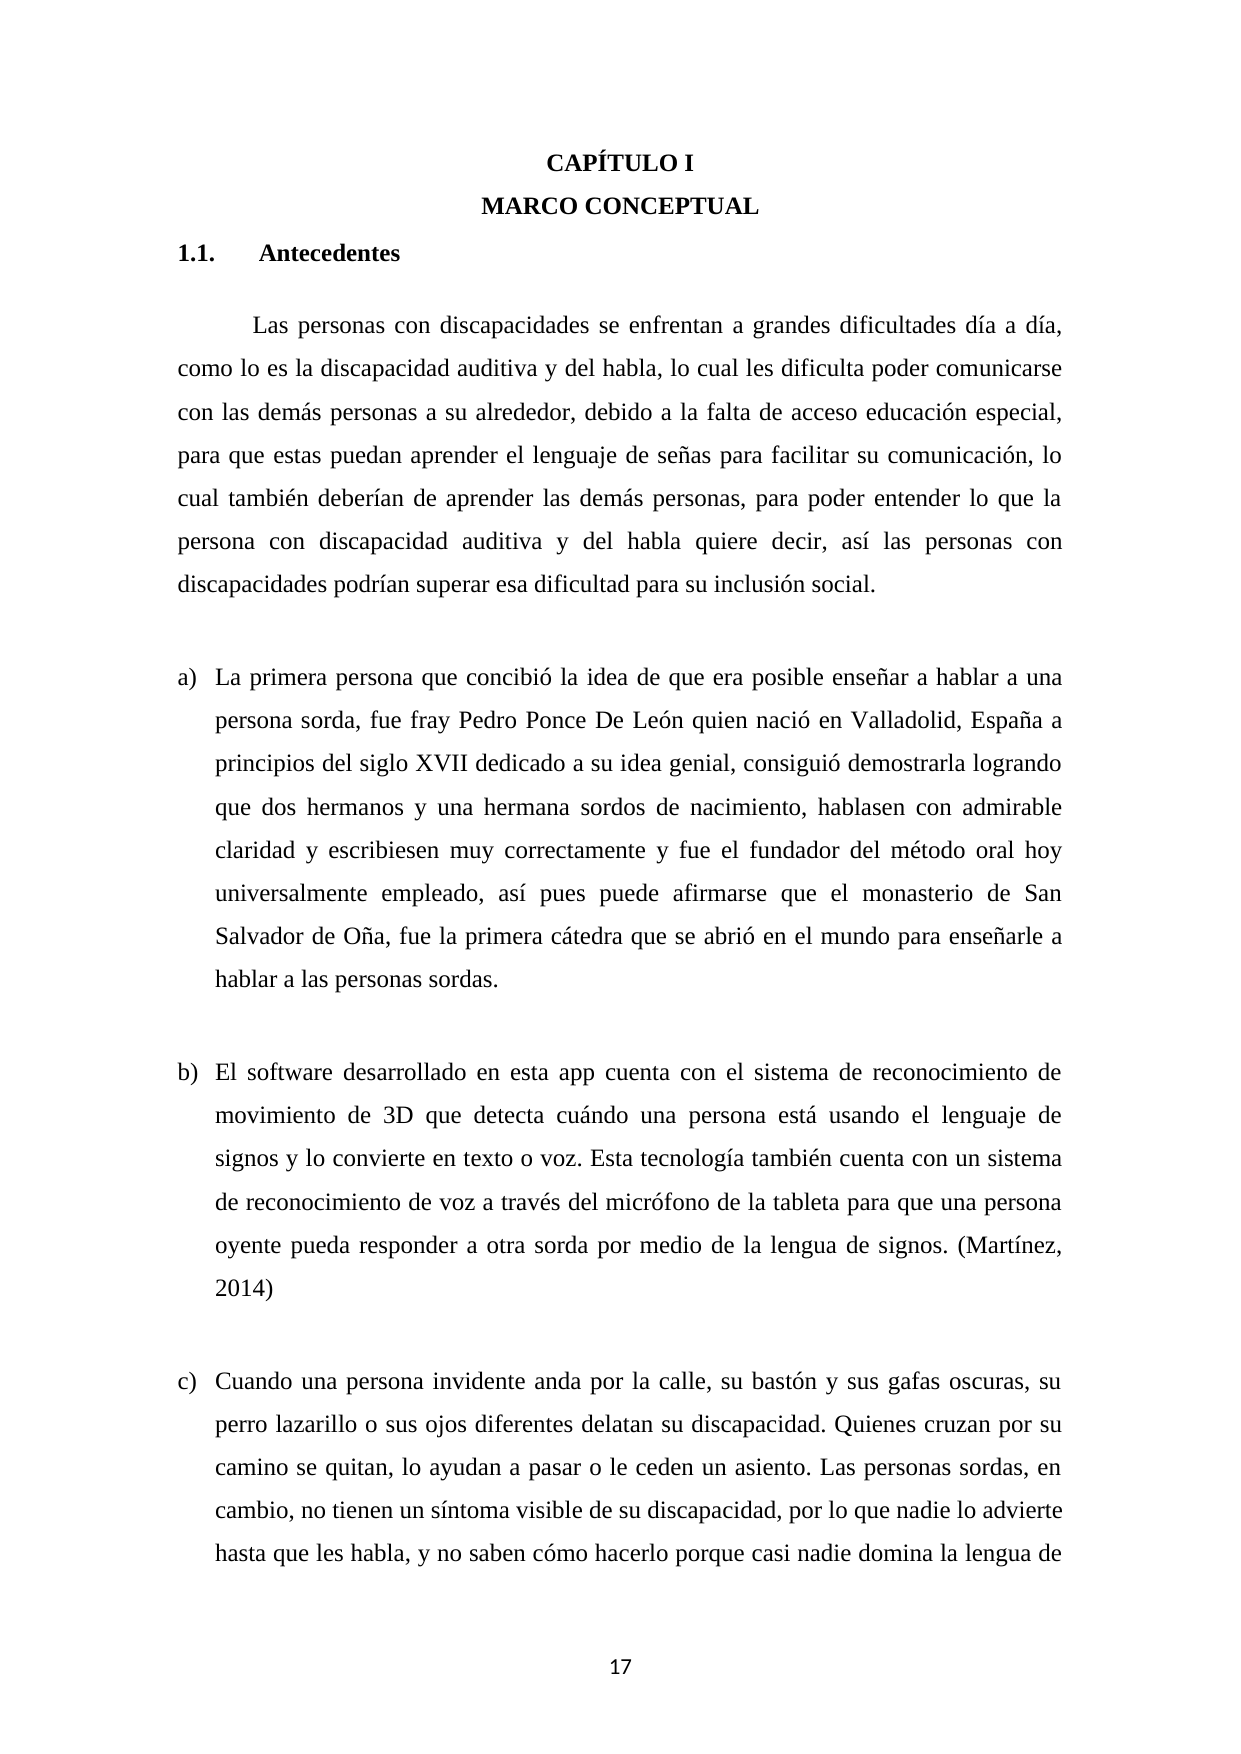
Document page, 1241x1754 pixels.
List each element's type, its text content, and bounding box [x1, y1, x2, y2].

subtitle Antecedentes [177, 238, 1063, 267]
list La primera persona que concibió la idea de que era posible enseñar a hablar a una persona sorda, fue fray Pedro Ponce De León quien nació en Valladolid, España a principios del siglo XVII dedicado a su idea genial, consiguió demostrarla logrando que dos hermanos y una hermana sordos de nacimiento, hablasen con admirable claridad y escribiesen muy correctamente y fue el fundador del método oral hoy universalmente empleado, así pues puede afirmarse que el monasterio de San Salvador de Oña, fue la primera cátedra que se abrió en el mundo para enseñarle a hablar a las personas sordas. [177, 662, 1063, 993]
text Las personas con discapacidades se enfrentan a grandes dificultades día a día, como lo es la discapacidad auditiva y del habla, lo cual les dificulta poder comunicarse con las demás personas a su alrededor, debido a la falta de acceso educación especial, para que estas puedan aprender el lenguaje de señas para facilitar su comunicación, lo cual también deberían de aprender las demás personas, para poder entender lo que la persona con discapacidad auditiva y del habla quiere decir, así las personas con discapacidades podrían superar esa dificultad para su inclusión social. [177, 310, 1063, 598]
subtitle CAPÍTULO I MARCO CONCEPTUAL [177, 148, 1063, 219]
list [177, 1366, 1063, 1567]
list El software desarrollado en esta app cuenta con el sistema de reconocimiento de movimiento de 3D que detecta cuándo una persona está usando el lenguaje de signos y lo convierte en texto o voz. Esta tecnología también cuenta con un sistema de reconocimiento de voz a través del micrófono de la tableta para que una persona oyente pueda responder a otra sorda por medio de la lengua de signos. (Martínez, 2014) [177, 1057, 1063, 1302]
